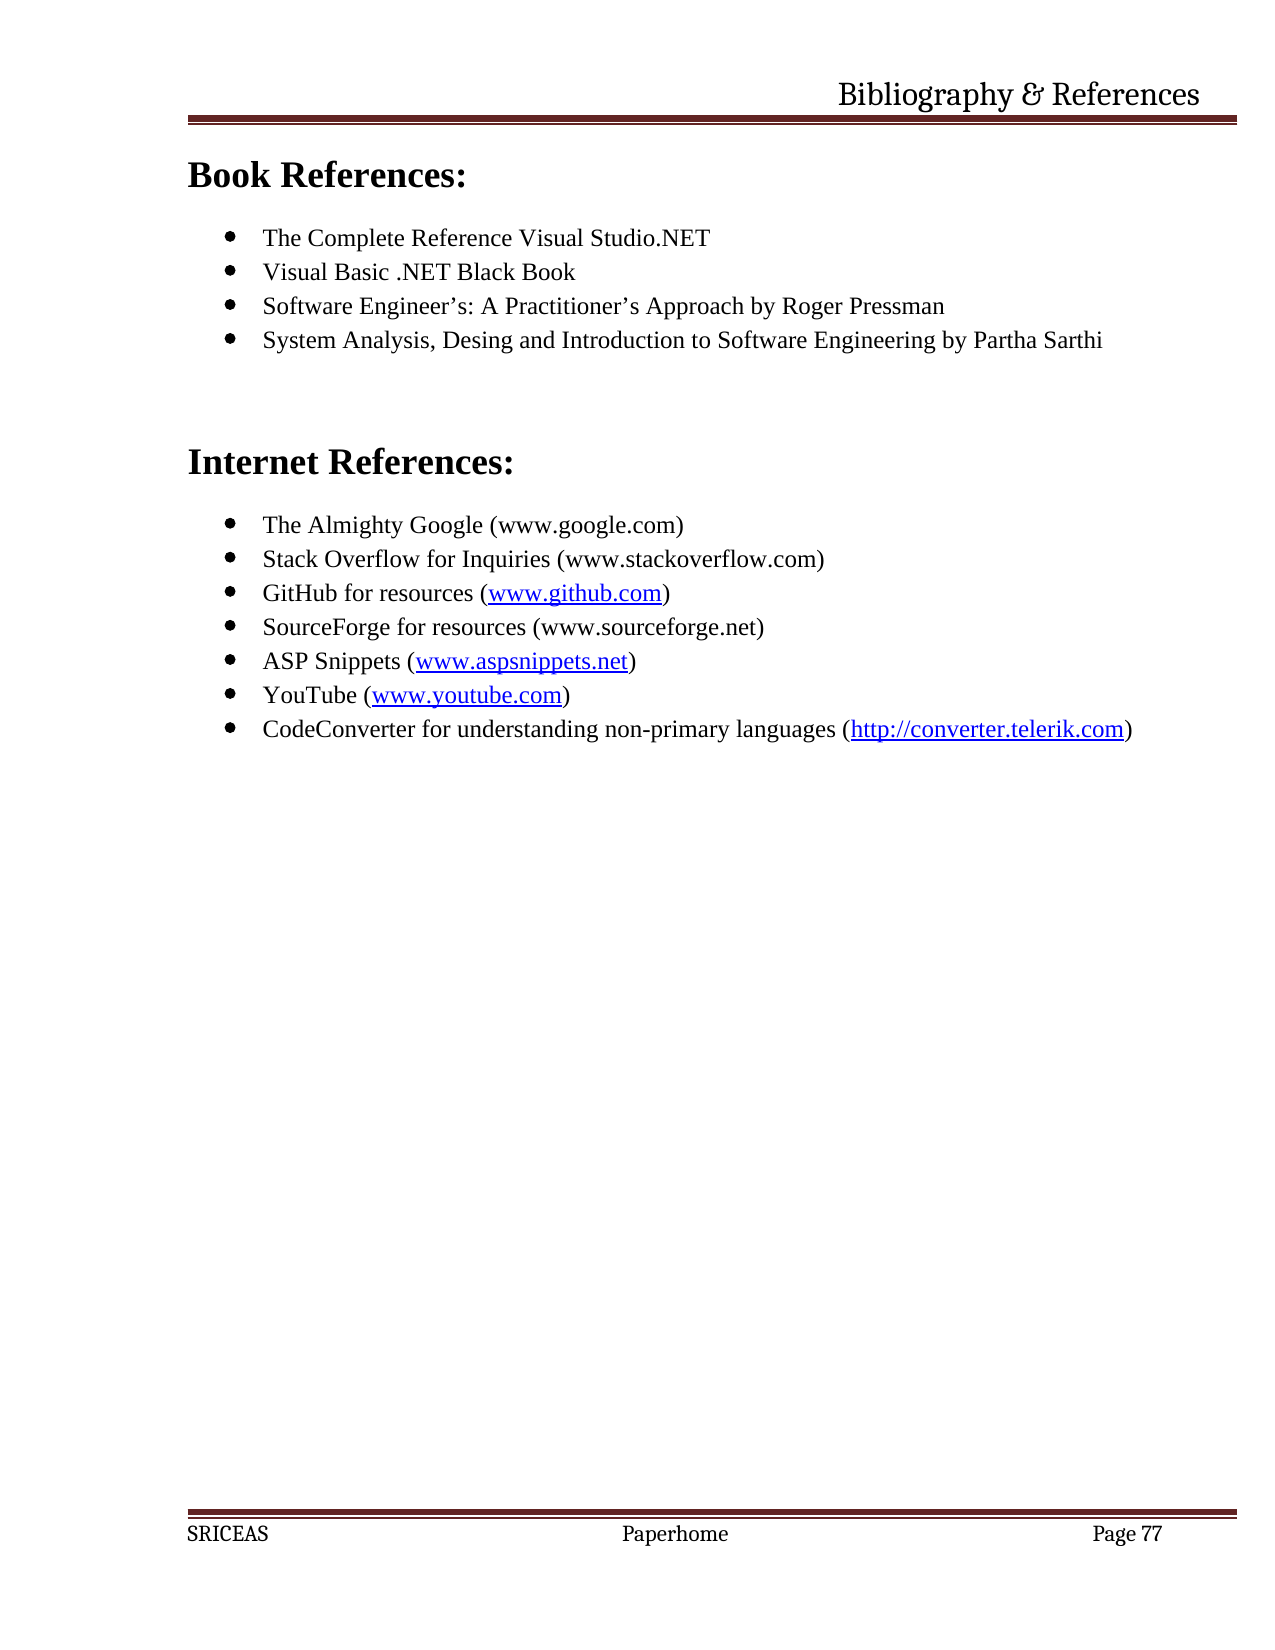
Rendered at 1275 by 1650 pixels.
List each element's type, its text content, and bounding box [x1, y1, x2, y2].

list The Complete Reference Visual Studio.NET [225, 223, 1237, 253]
list GitHub for resources (www.github.com) [225, 578, 1237, 608]
list Visual Basic .NET Black Book [225, 257, 1237, 287]
list Stack Overflow for Inquiries (www.stackoverflow.com) [225, 544, 1237, 574]
text Book References: [187, 153, 1237, 196]
list ASP Snippets (www.aspsnippets.net) [225, 646, 1237, 676]
list CodeConverter for understanding non-primary languages (http://converter.telerik.com) [225, 714, 1237, 744]
list Software Engineer’s: A Practitioner’s Approach by Roger Pressman [225, 291, 1237, 321]
text Internet References: [187, 440, 1237, 483]
list System Analysis, Desing and Introduction to Software Engineering by Partha Sarthi [225, 325, 1237, 355]
list YouTube (www.youtube.com) [225, 680, 1237, 710]
list SourceForge for resources (www.sourceforge.net) [225, 612, 1237, 642]
list The Almighty Google (www.google.com) [225, 510, 1237, 540]
